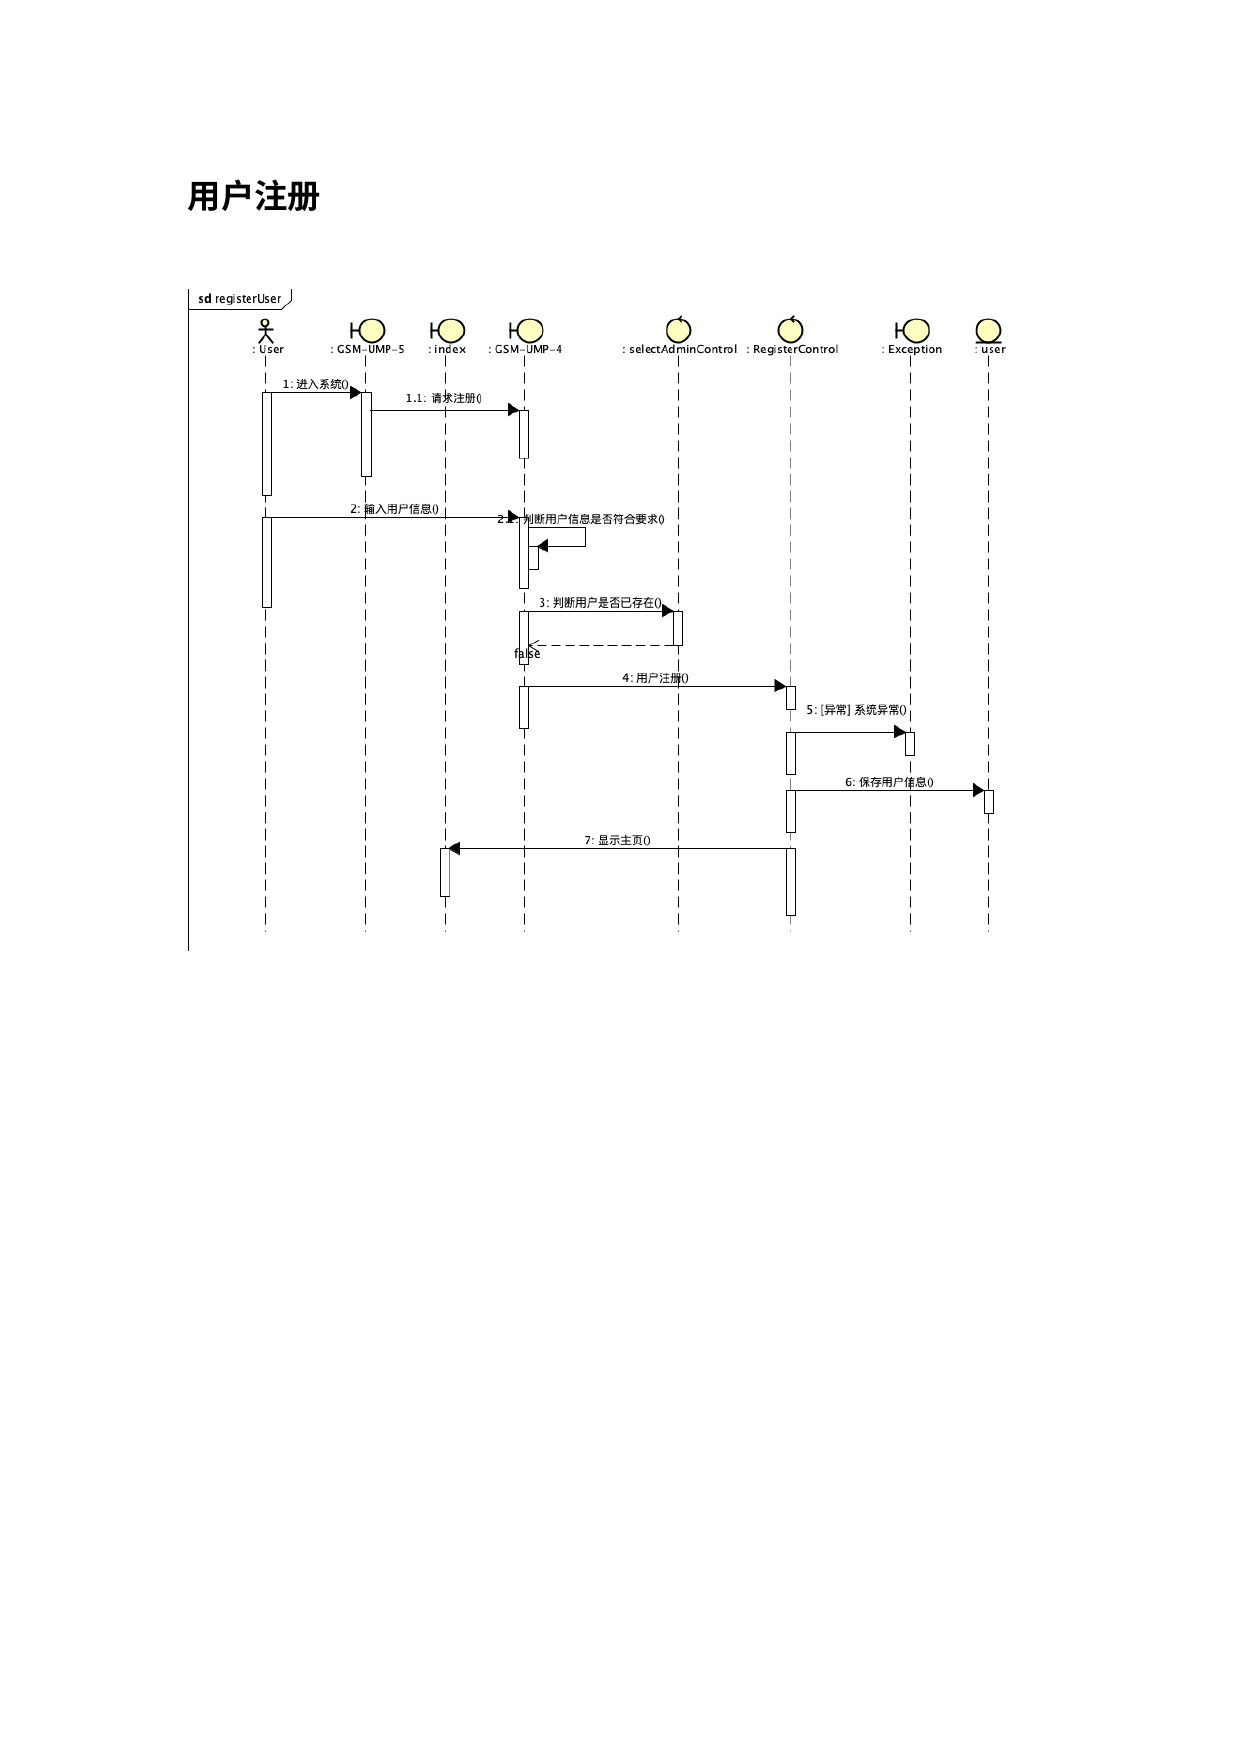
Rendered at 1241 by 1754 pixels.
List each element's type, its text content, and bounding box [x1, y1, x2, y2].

subtitle 用户注册 [187, 162, 1053, 227]
picture [187, 289, 1053, 951]
